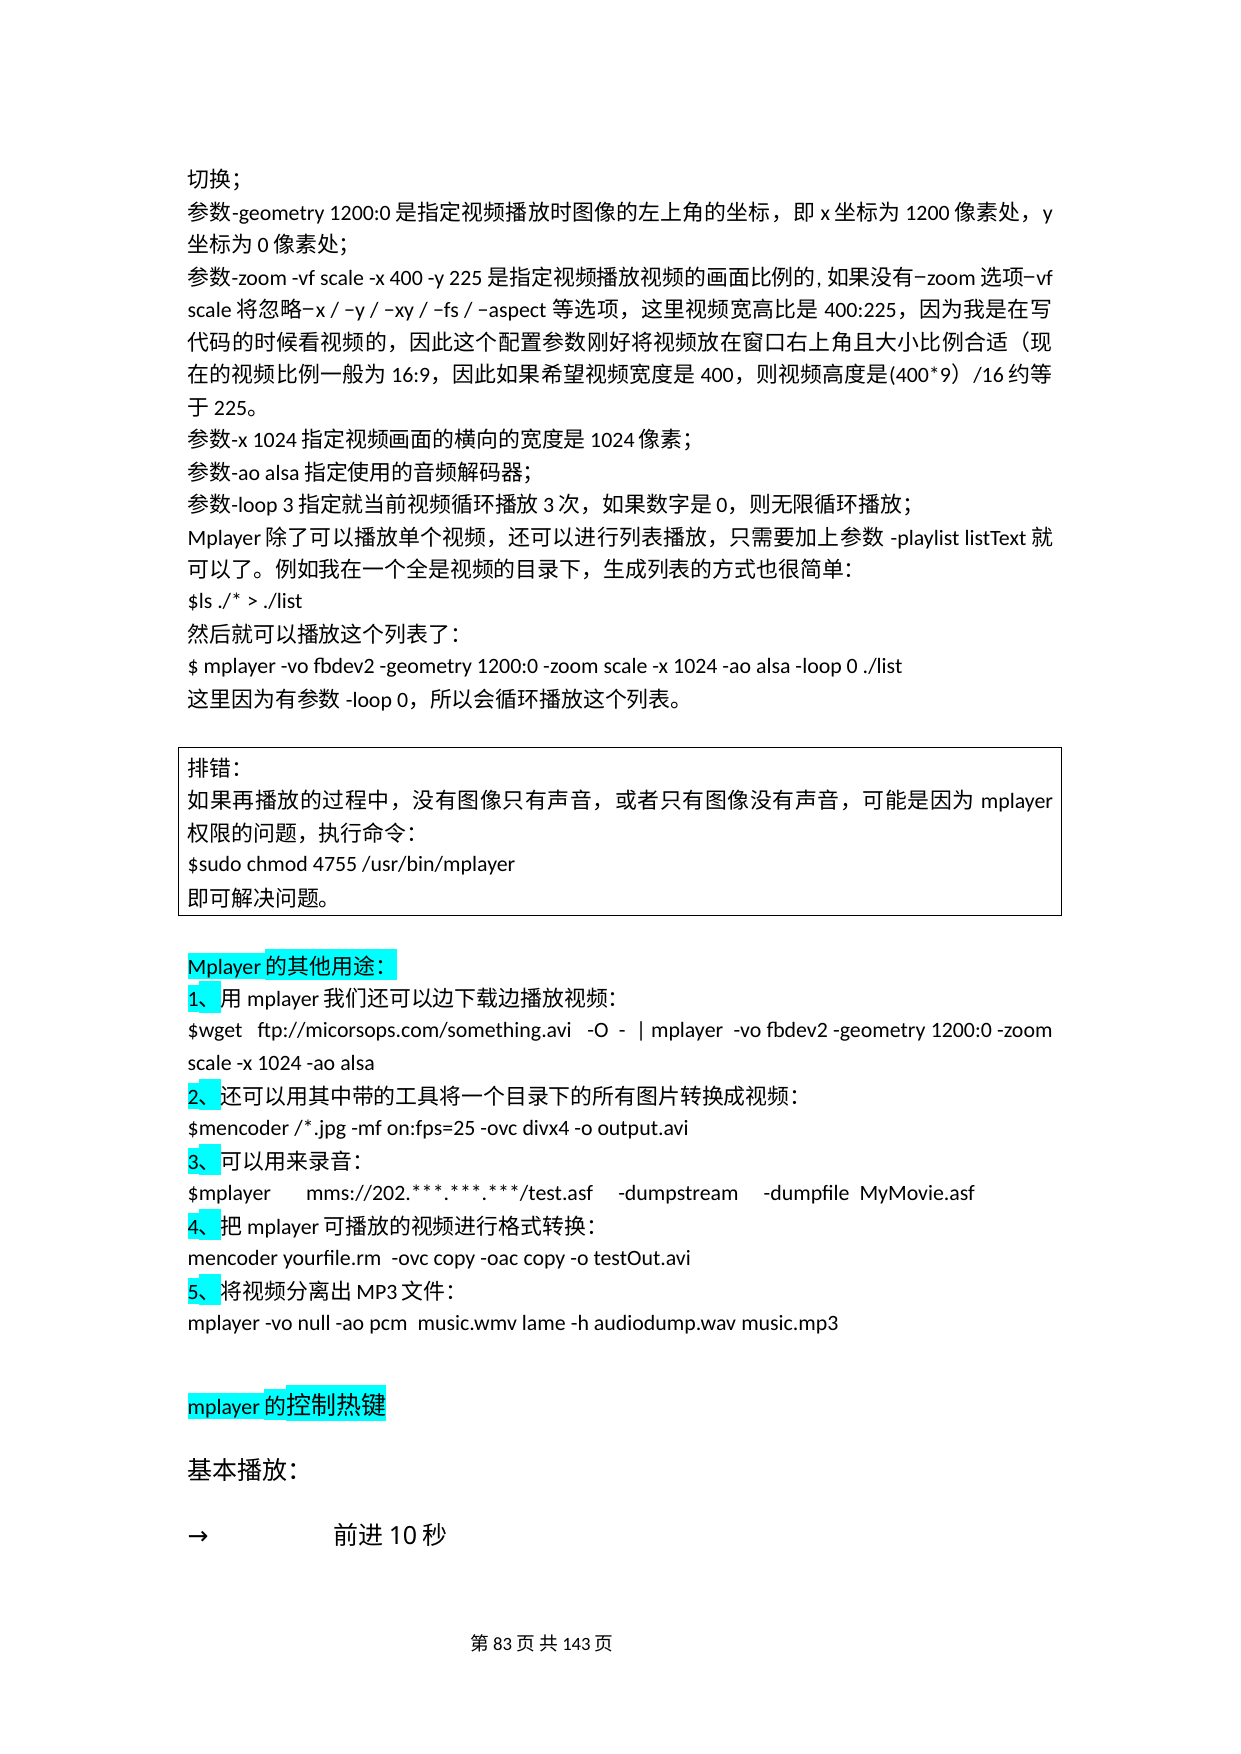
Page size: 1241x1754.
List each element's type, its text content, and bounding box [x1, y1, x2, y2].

text $wget ftp://micorsops.com/something.avi -O - | mplayer -vo fbdev2 -geometry 1200:0 -zoom scale -x 1024 -ao alsa [187, 1013, 1053, 1078]
text 1、用mplayer我们还可以边下载边播放视频： [221, 981, 1053, 1013]
text 这里因为有参数 -loop 0，所以会循环播放这个列表。 [187, 682, 1053, 714]
text 参数-geometry 1200:0是指定视频播放时图像的左上角的坐标，即x坐标为1200像素处，y坐标为0像素处； [187, 194, 1053, 259]
text mplayer的控制热键 [187, 1371, 1053, 1436]
text 5、将视频分离出MP3文件： [187, 1273, 1053, 1306]
text $mencoder /*.jpg -mf on:fps=25 -ovc divx4 -o output.avi [187, 1111, 1053, 1143]
text $ls ./* > ./list [187, 584, 1053, 617]
text Mplayer除了可以播放单个视频，还可以进行列表播放，只需要加上参数 -playlist listText就可以了。例如我在一个全是视频的目录下，生成列表的方式也很简单： [187, 519, 1053, 584]
text 参数-x 1024指定视频画面的横向的宽度是1024像素； [187, 422, 1053, 454]
text $mplayer mms://202.***.***.***/test.asf -dumpstream -dumpfile MyMovie.asf [187, 1176, 1053, 1208]
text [187, 1436, 1053, 1566]
text 排错： [179, 748, 1061, 783]
text mencoder yourfile.rm -ovc copy -oac copy -o testOut.avi [187, 1241, 1053, 1273]
text 即可解决问题。 [179, 877, 1061, 915]
text 参数-zoom -vf scale -x 400 -y 225是指定视频播放视频的画面比例的, 如果没有−zoom选项−vf scale将忽略−x / −y / −xy / −fs / −aspect等选项，这里视频宽高比是400:225，因为我是在写代码的时候看视频的，因此这个配置参数刚好将视频放在窗口右上角且大小比例合适（现在的视频比例一般为16:9，因此如果希望视频宽度是400，则视频高度是(400*9）/16约等于225。 [187, 259, 1053, 422]
text 3、可以用来录音： [187, 1143, 1053, 1176]
text 4、把mplayer可播放的视频进行格式转换： [187, 1208, 1053, 1241]
text 参数-ao alsa指定使用的音频解码器； [187, 454, 1053, 487]
text mplayer -vo null -ao pcm music.wmv lame -h audiodump.wav music.mp3 [187, 1306, 1053, 1338]
text Mplayer的其他用途： [187, 948, 1053, 981]
text 然后就可以播放这个列表了： [187, 617, 1053, 649]
text $sudo chmod 4755 /usr/bin/mplayer [187, 848, 1053, 877]
text 如果再播放的过程中，没有图像只有声音，或者只有图像没有声音，可能是因为mplayer权限的问题，执行命令： [187, 783, 1053, 848]
text 参数-loop 3指定就当前视频循环播放3次，如果数字是0，则无限循环播放； [187, 487, 1053, 519]
text 2、还可以用其中带的工具将一个目录下的所有图片转换成视频： [187, 1078, 1053, 1111]
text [187, 162, 1053, 194]
text $ mplayer -vo fbdev2 -geometry 1200:0 -zoom scale -x 1024 -ao alsa -loop 0 ./list [187, 649, 1053, 682]
